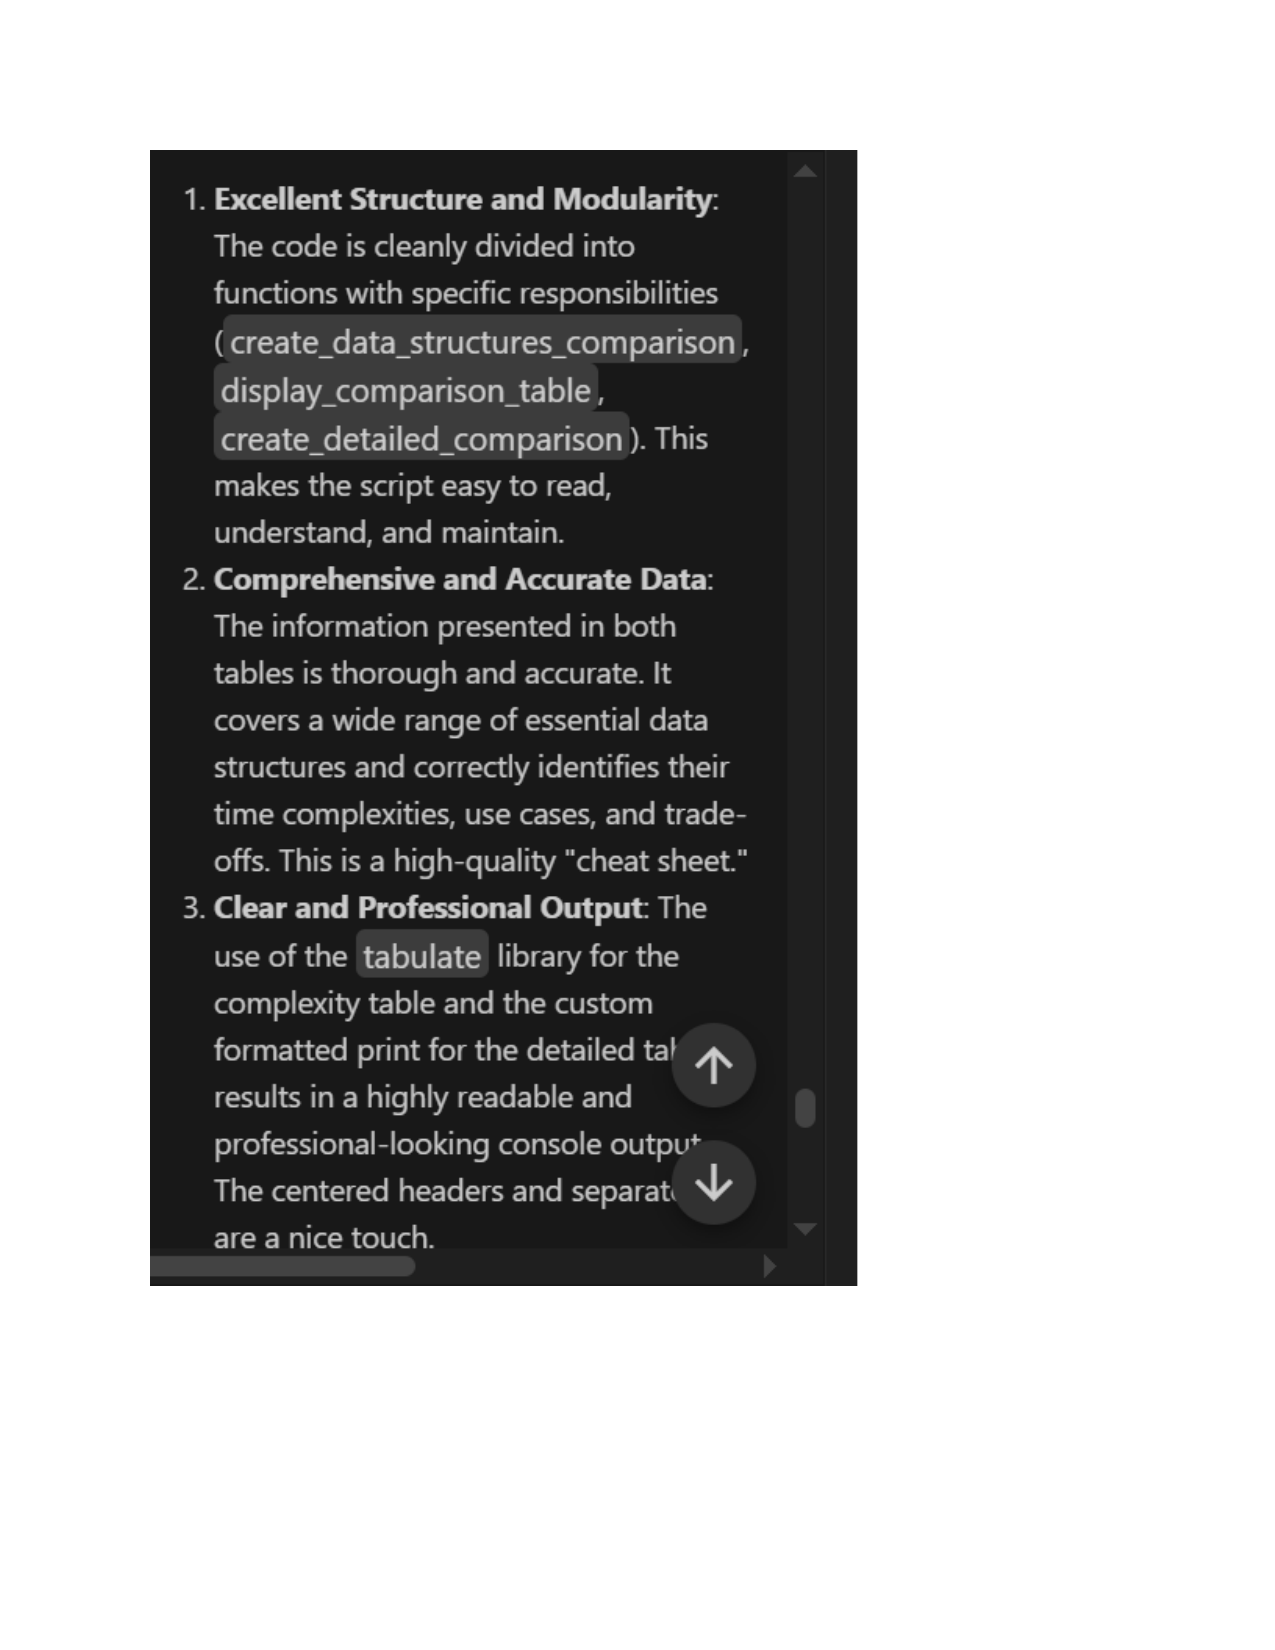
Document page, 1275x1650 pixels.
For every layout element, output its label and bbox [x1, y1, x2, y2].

picture [150, 150, 858, 1286]
